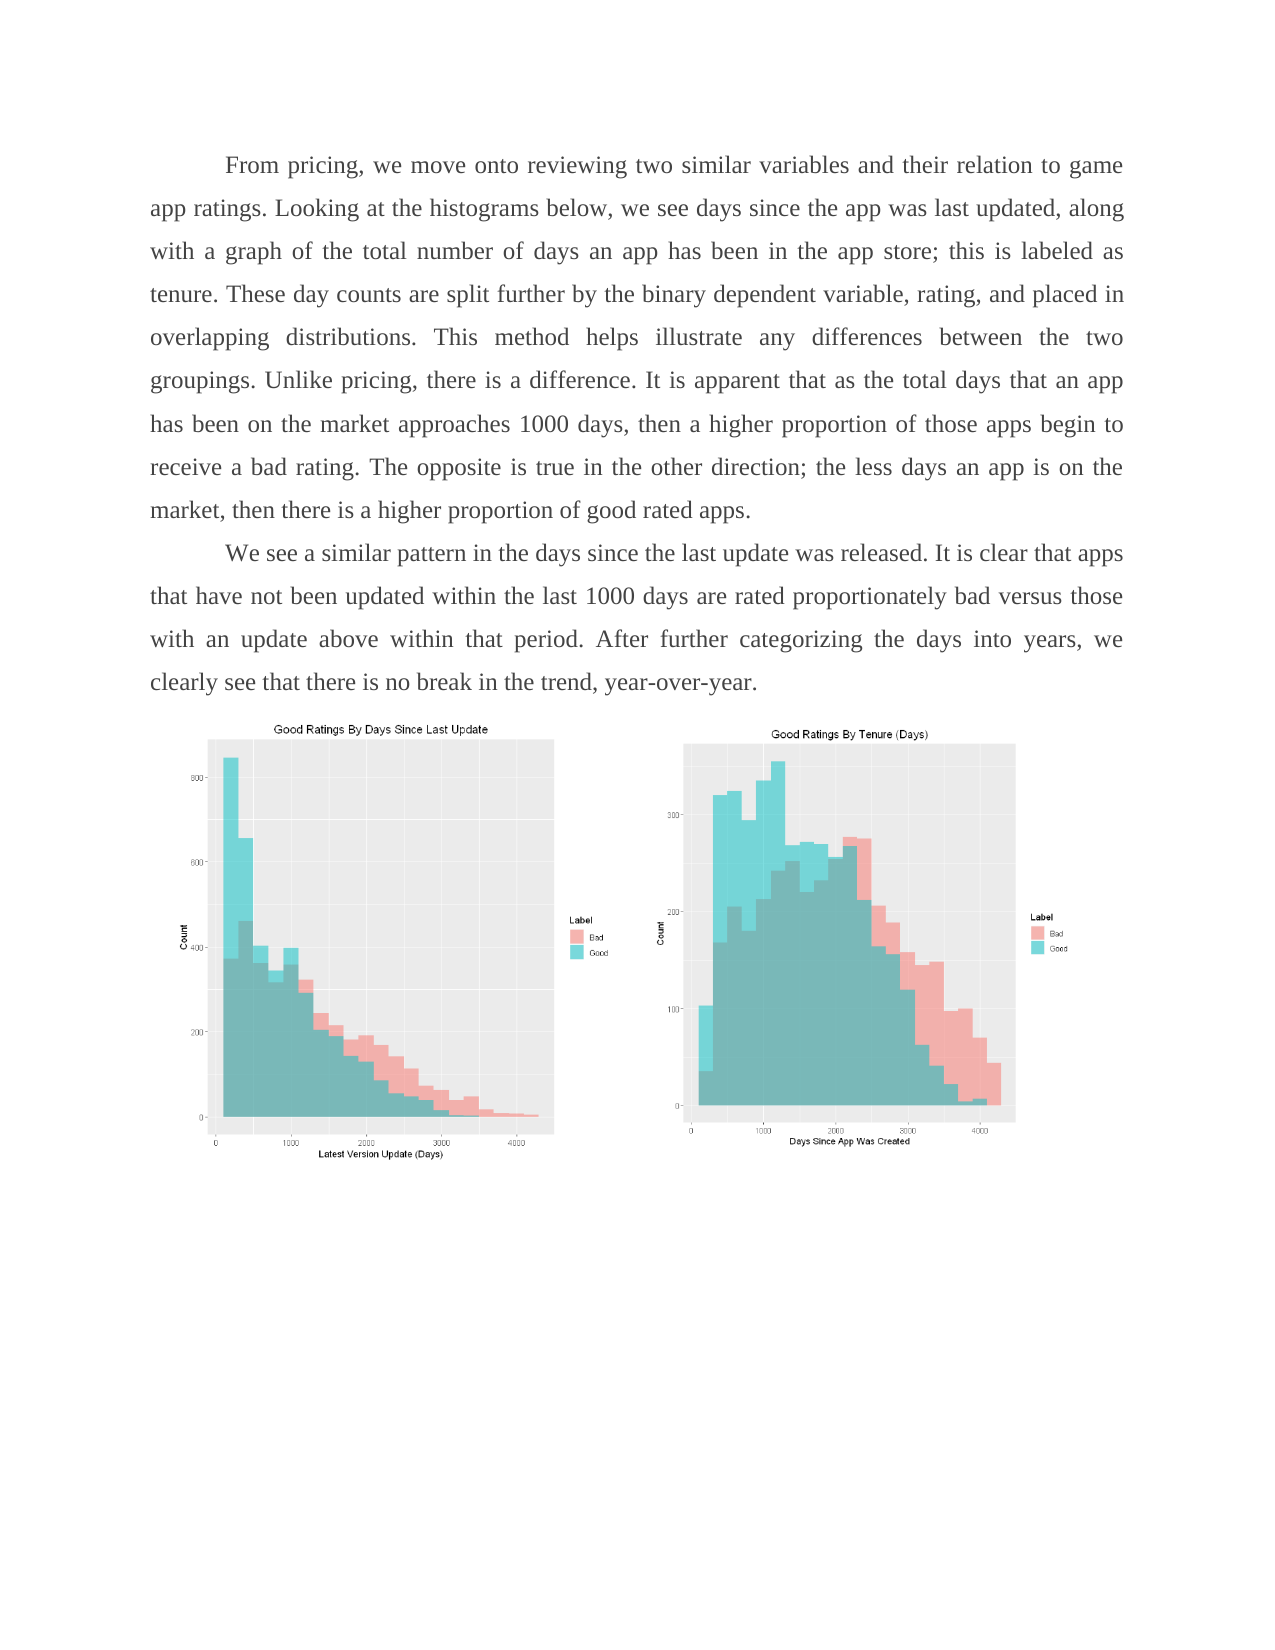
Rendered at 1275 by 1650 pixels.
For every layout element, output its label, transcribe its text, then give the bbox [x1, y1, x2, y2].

picture [178, 723, 611, 1164]
text We see a similar pattern in the days since the last update was released. It is clear that apps that have not been updated within the last 1000 days are rated proportionately bad versus those with an update above within that period. After further categorizing the days into years, we clearly see that there is no break in the trend, year-over-year. [150, 538, 1125, 696]
table_header [152, 713, 638, 1174]
text From pricing, we move onto reviewing two similar variables and their relation to game app ratings. Looking at the histograms below, we see days since the app was last updated, along with a graph of the total number of days an app has been in the app store; this is labeled as tenure. These day counts are split further by the binary dependent variable, rating, and placed in overlapping distributions. This method helps illustrate any differences between the two groupings. Unlike pricing, there is a difference. It is apparent that as the total days that an app has been on the market approaches 1000 days, then a higher proportion of those apps begin to receive a bad rating. The opposite is true in the other direction; the less days an app is on the market, then there is a higher proportion of good rated apps. [150, 150, 1125, 524]
table_header [640, 713, 1125, 1174]
picture [648, 723, 1075, 1154]
